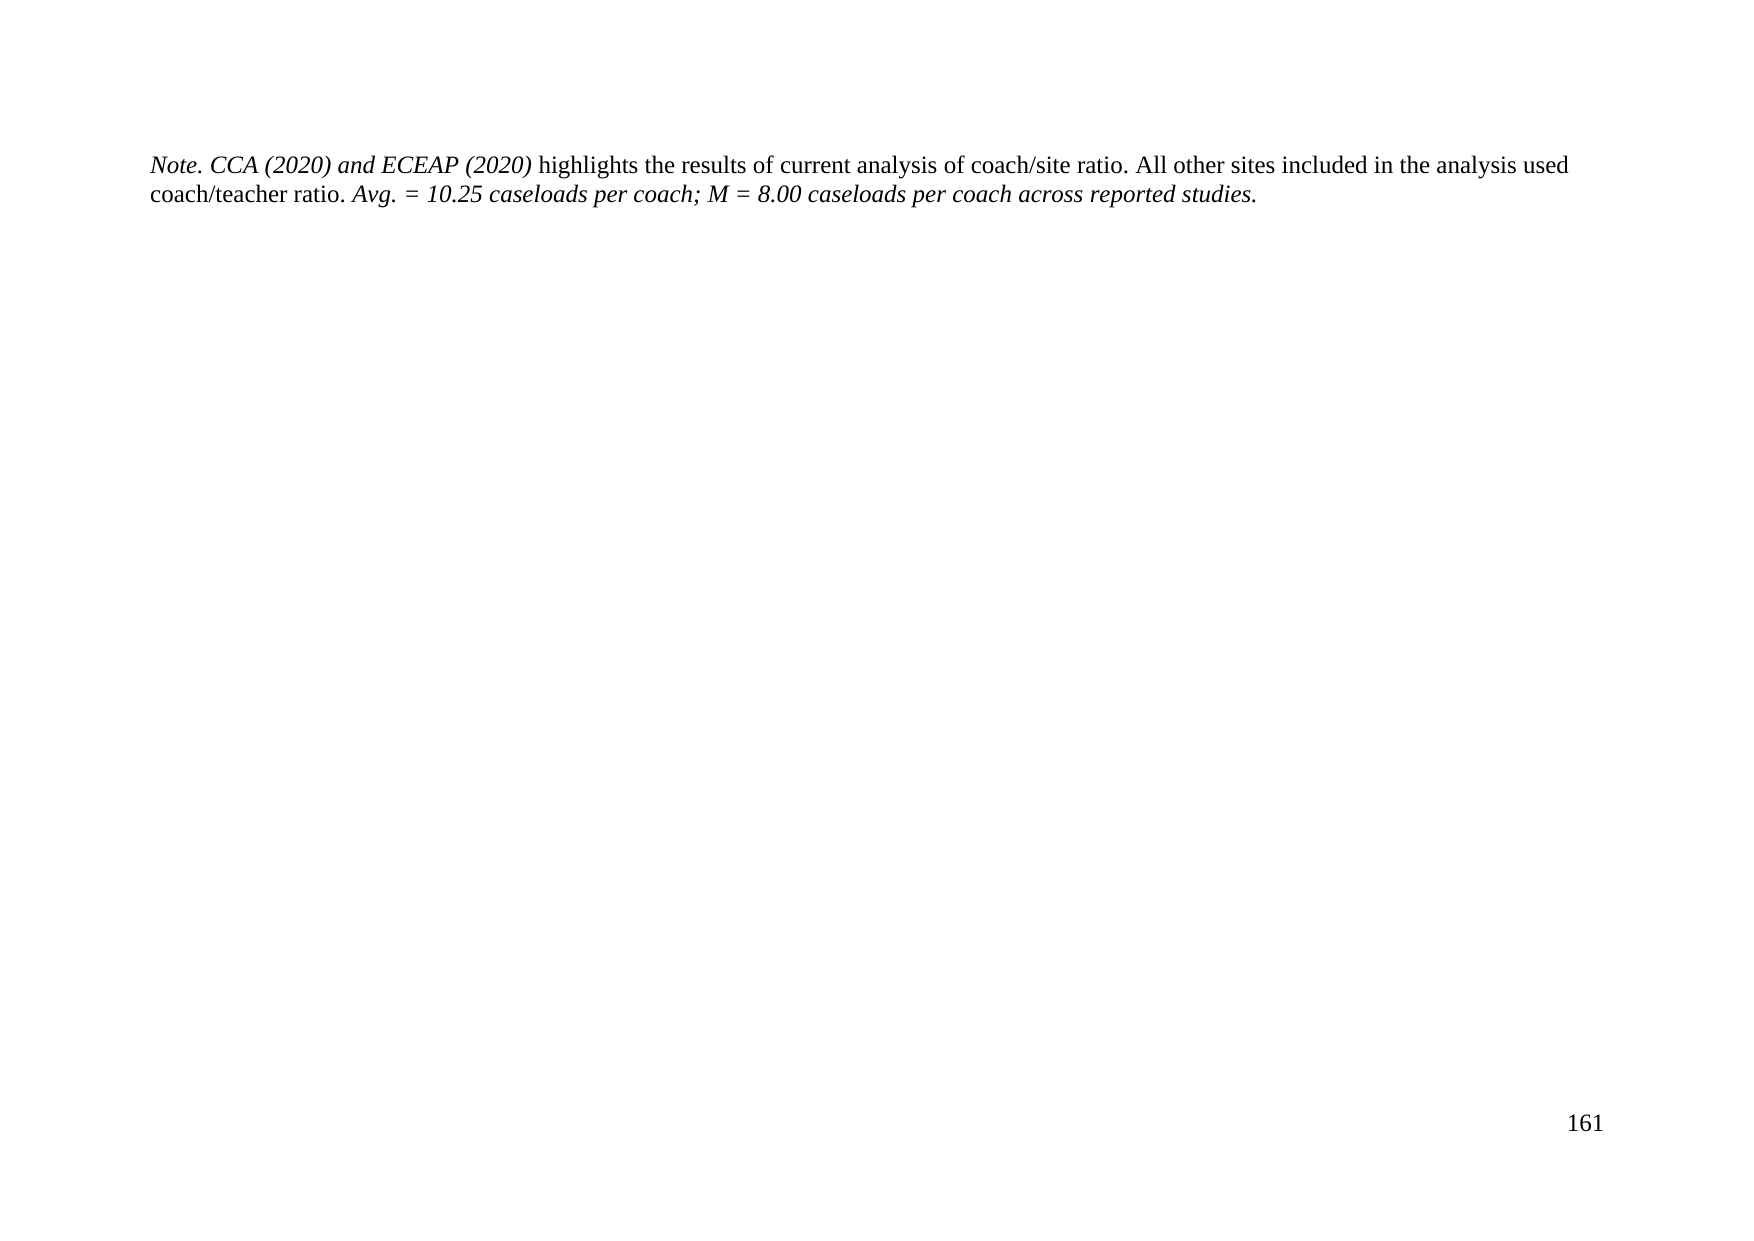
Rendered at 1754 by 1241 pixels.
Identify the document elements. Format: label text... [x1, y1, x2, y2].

text Note. CCA (2020) and ECEAP (2020) highlights the results of current analysis of coach/site ratio. All other sites included in the analysis used coach/teacher ratio. Avg. = 10.25 caseloads per coach; M = 8.00 caseloads per coach across reported studies. [150, 150, 1604, 207]
